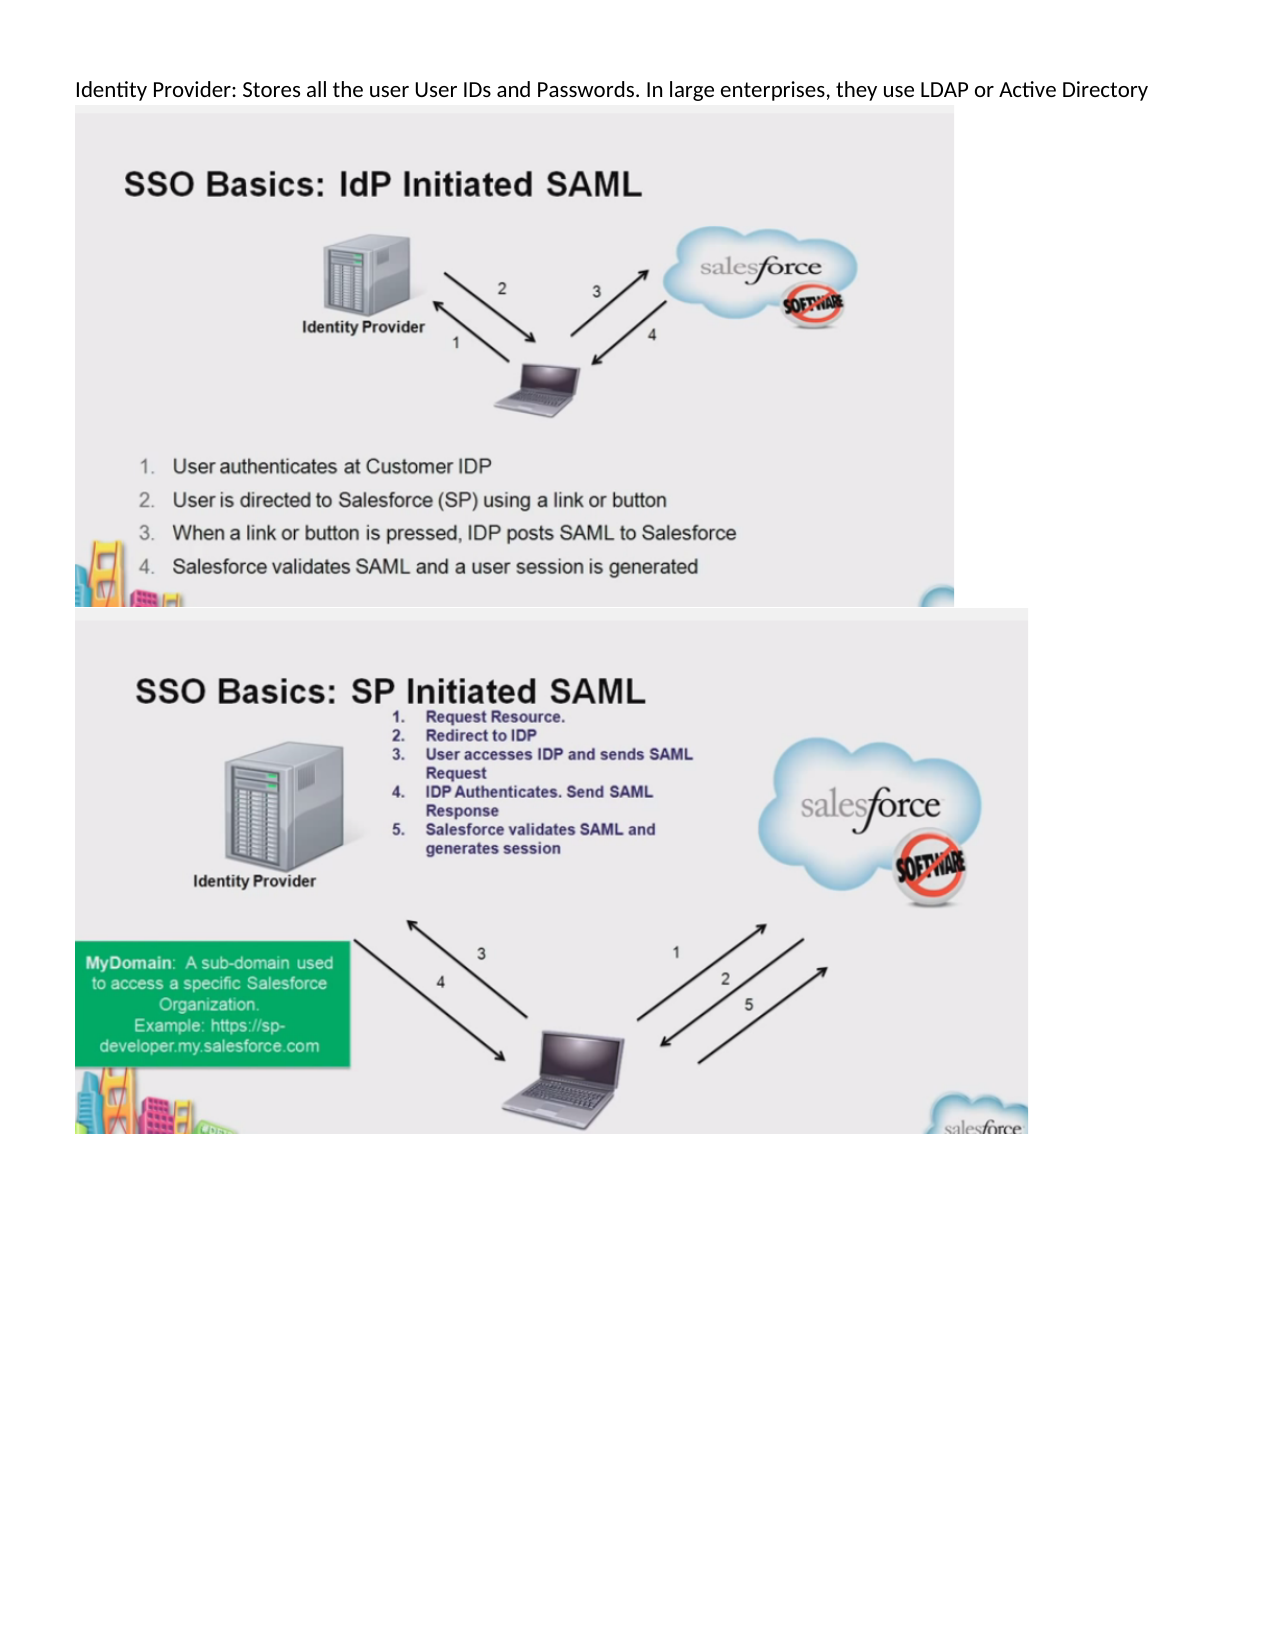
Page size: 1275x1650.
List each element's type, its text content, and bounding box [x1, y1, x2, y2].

picture [75, 105, 955, 607]
picture [75, 608, 1029, 1134]
